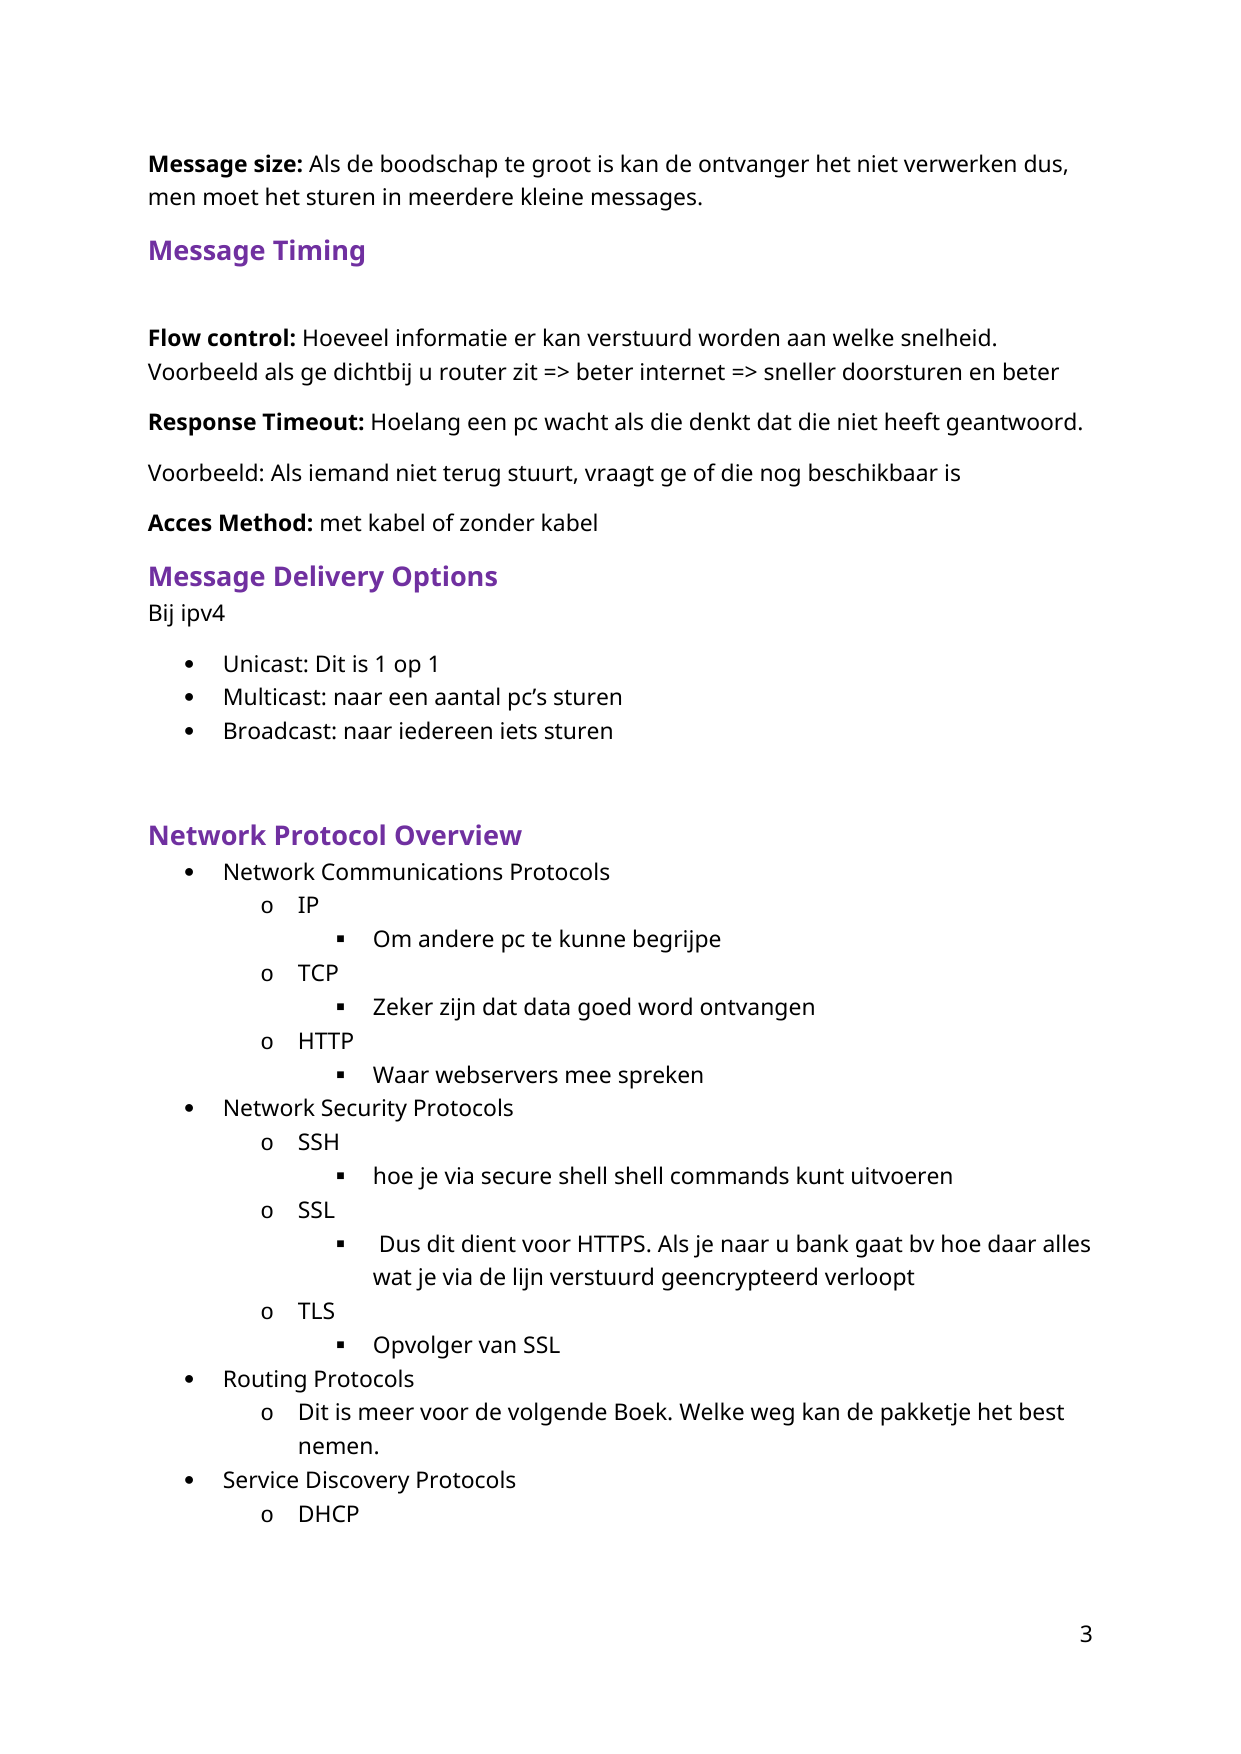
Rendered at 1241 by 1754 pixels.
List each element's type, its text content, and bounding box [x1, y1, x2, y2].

subtitle Message Delivery Options [148, 557, 1093, 594]
list TLS [260, 1295, 1093, 1326]
text Voorbeeld: Als iemand niet terug stuurt, vraagt ge of die nog beschikbaar is [148, 457, 1093, 488]
subtitle Message Timing [148, 232, 1093, 269]
list Network Security Protocols [185, 1092, 1093, 1123]
text Flow control: Hoeveel informatie er kan verstuurd worden aan welke snelheid. Voorbeeld als ge dichtbij u router zit => beter internet => sneller doorsturen en beter [148, 322, 1093, 387]
list Opvolger van SSL [335, 1329, 1093, 1360]
subtitle Network Protocol Overview [148, 816, 1093, 853]
list TCP [260, 957, 1093, 988]
list Zeker zijn dat data goed word ontvangen [335, 991, 1093, 1022]
list Multicast: naar een aantal pc’s sturen [185, 681, 1093, 713]
list IP [260, 889, 1093, 921]
list HTTP [260, 1025, 1093, 1056]
list Om andere pc te kunne begrijpe [335, 923, 1093, 954]
text Response Timeout: Hoelang een pc wacht als die denkt dat die niet heeft geantwoord. [148, 406, 1093, 437]
list SSH [260, 1126, 1093, 1157]
list DHCP [260, 1498, 1093, 1529]
list Network Communications Protocols [185, 856, 1093, 887]
list Service Discovery Protocols [185, 1464, 1093, 1495]
text Acces Method: met kabel of zonder kabel [148, 507, 1093, 538]
list Unicast: Dit is 1 op 1 [185, 648, 1093, 679]
list Waar webservers mee spreken [335, 1058, 1093, 1090]
list Dit is meer voor de volgende Boek. Welke weg kan de pakketje het best nemen. [260, 1396, 1093, 1461]
list SSL [260, 1194, 1093, 1225]
text Bij ipv4 [148, 597, 1093, 628]
list Broadcast: naar iedereen iets sturen [185, 715, 1093, 746]
list Dus dit dient voor HTTPS. Als je naar u bank gaat bv hoe daar alles wat je via de lijn verstuurd geencrypteerd verloopt [335, 1227, 1093, 1292]
text Message size: Als de boodschap te groot is kan de ontvanger het niet verwerken dus, men moet het sturen in meerdere kleine messages. [148, 148, 1093, 213]
list Routing Protocols [185, 1363, 1093, 1394]
list hoe je via secure shell shell commands kunt uitvoeren [335, 1160, 1093, 1191]
